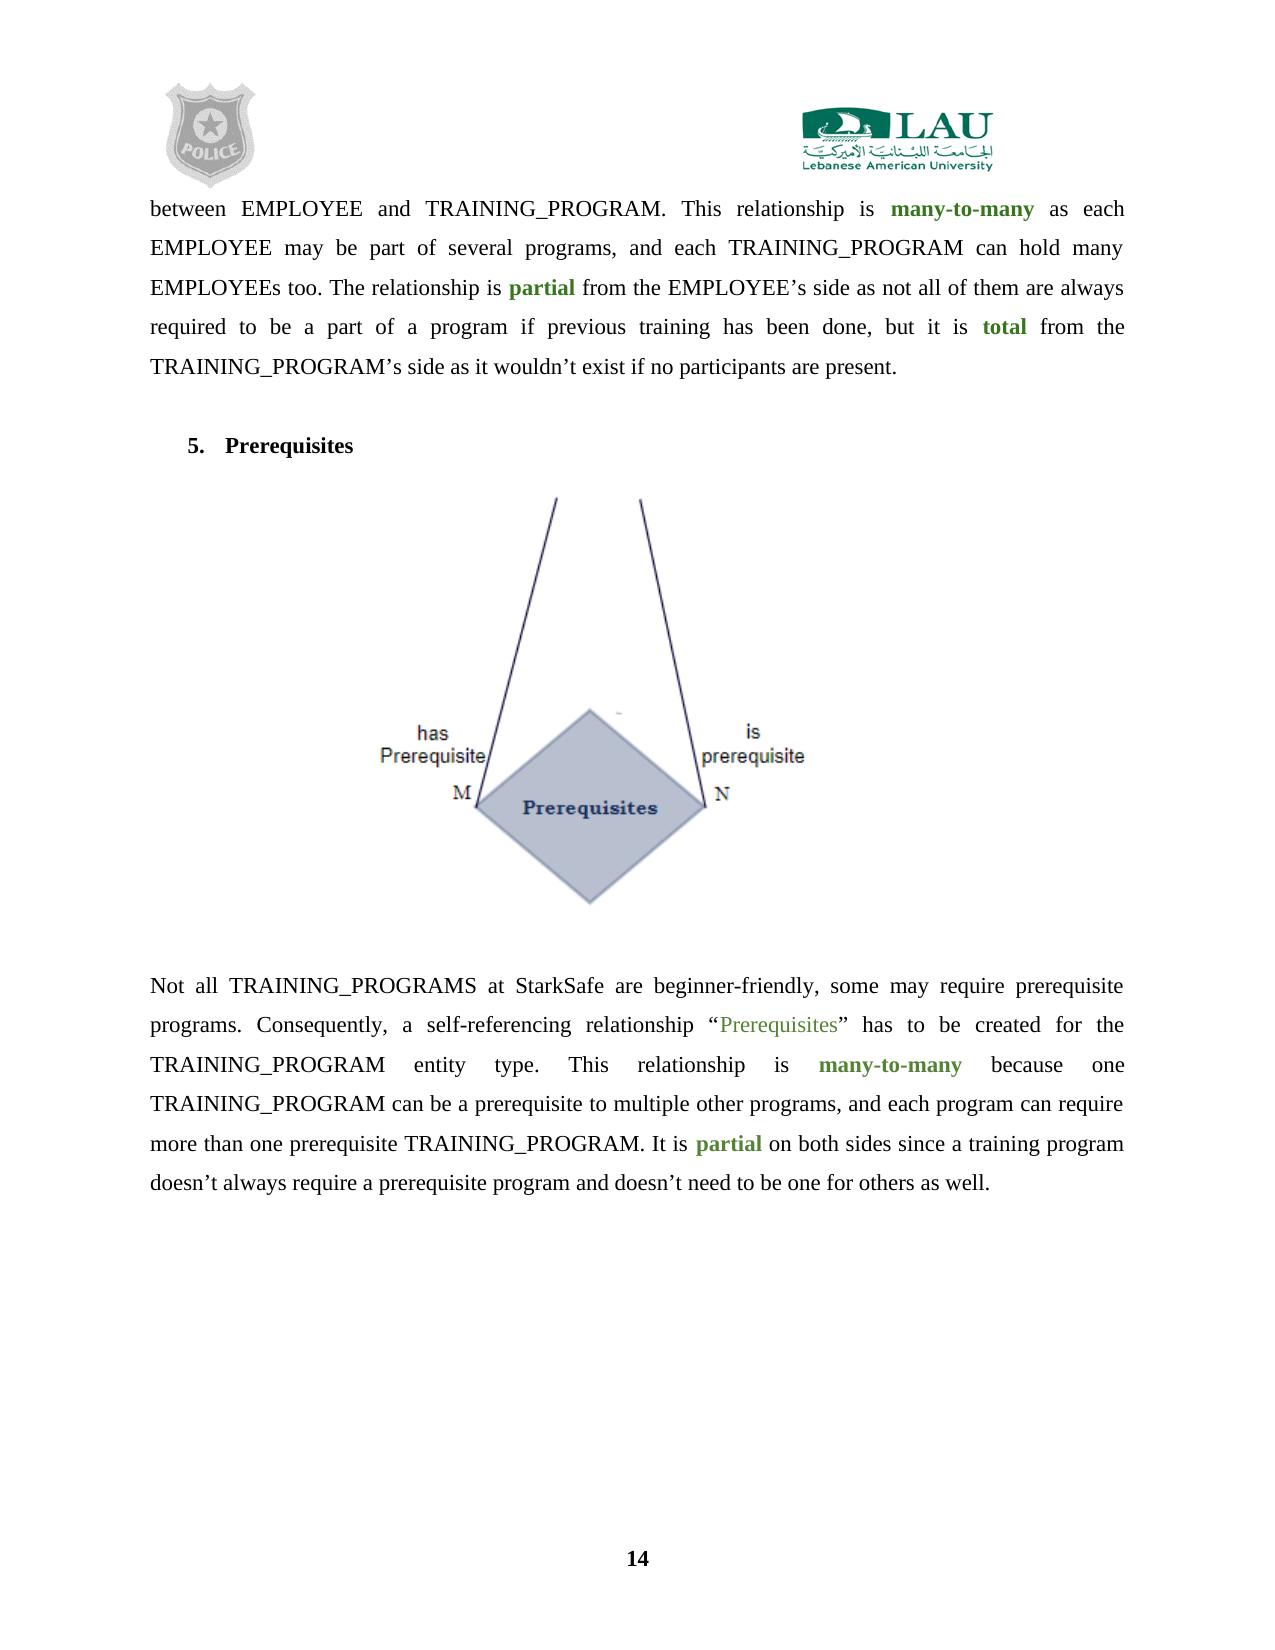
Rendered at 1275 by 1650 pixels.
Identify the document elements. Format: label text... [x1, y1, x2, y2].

picture [333, 496, 815, 934]
picture [778, 87, 1026, 192]
text Not all TRAINING_PROGRAMS at StarkSafe are beginner-friendly, some may require prerequisite programs. Consequently, a self-referencing relationship “Prerequisites” has to be created for the TRAINING_PROGRAM entity type. This relationship is many-to-many because one TRAINING_PROGRAM can be a prerequisite to multiple other programs, and each program can require more than one prerequisite TRAINING_PROGRAM. It is partial on both sides since a training program doesn’t always require a prerequisite program and doesn’t need to be one for others as well. [150, 972, 1125, 1196]
subtitle Prerequisites [187, 432, 1125, 458]
picture [150, 75, 272, 192]
